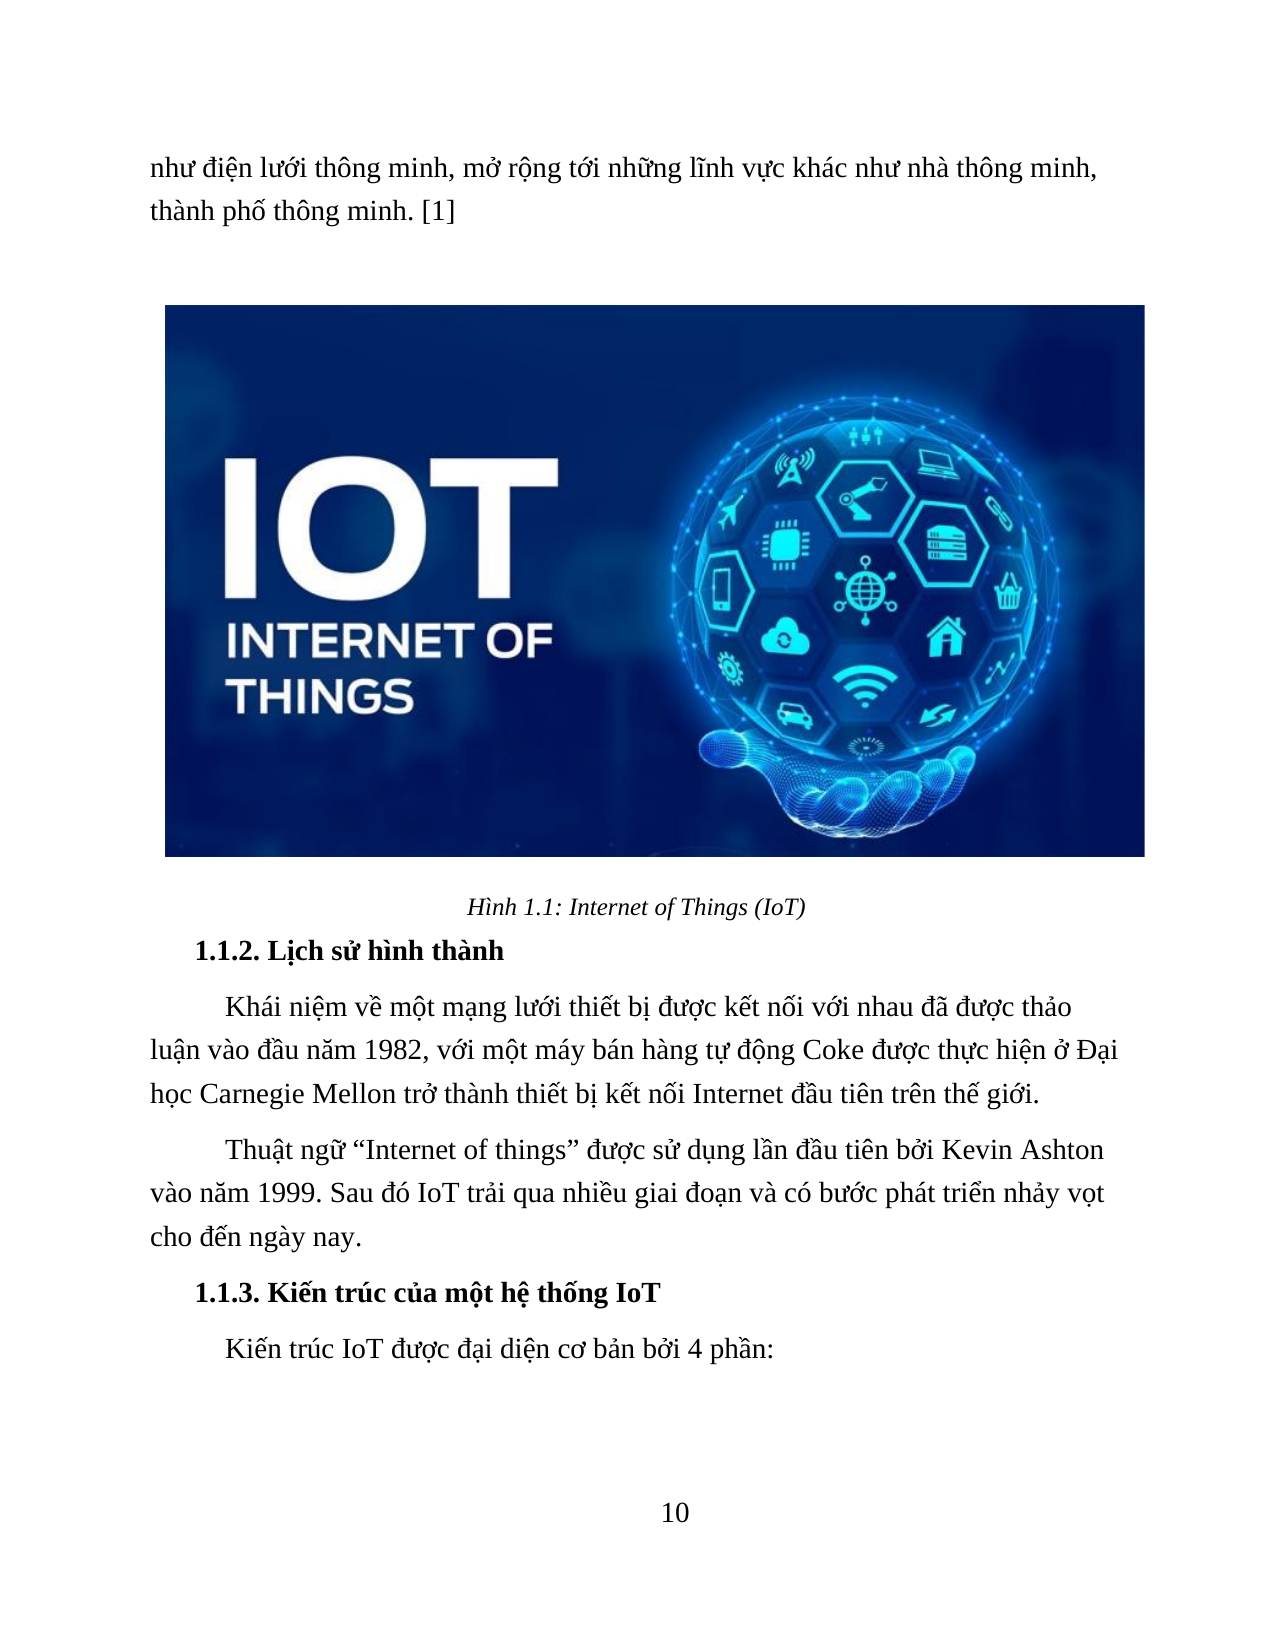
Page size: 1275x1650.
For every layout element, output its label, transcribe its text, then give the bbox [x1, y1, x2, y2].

subtitle 1.1.3. Kiến trúc của một hệ thống IoT [150, 1275, 1125, 1309]
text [150, 150, 1125, 227]
text Khái niệm về một mạng lưới thiết bị được kết nối với nhau đã được thảo luận vào đầu năm 1982, với một máy bán hàng tự động Coke được thực hiện ở Đại học Carnegie Mellon trở thành thiết bị kết nối Internet đầu tiên trên thế giới. [150, 989, 1125, 1109]
subtitle 1.1.2. Lịch sử hình thành [150, 933, 1125, 966]
picture [165, 305, 1145, 857]
text Thuật ngữ “Internet of things” được sử dụng lần đầu tiên bởi Kevin Ashton vào năm 1999. Sau đó IoT trải qua nhiều giai đoạn và có bước phát triển nhảy vọt cho đến ngày nay. [150, 1132, 1125, 1253]
text Kiến trúc IoT được đại diện cơ bản bởi 4 phần: [150, 1331, 1125, 1365]
